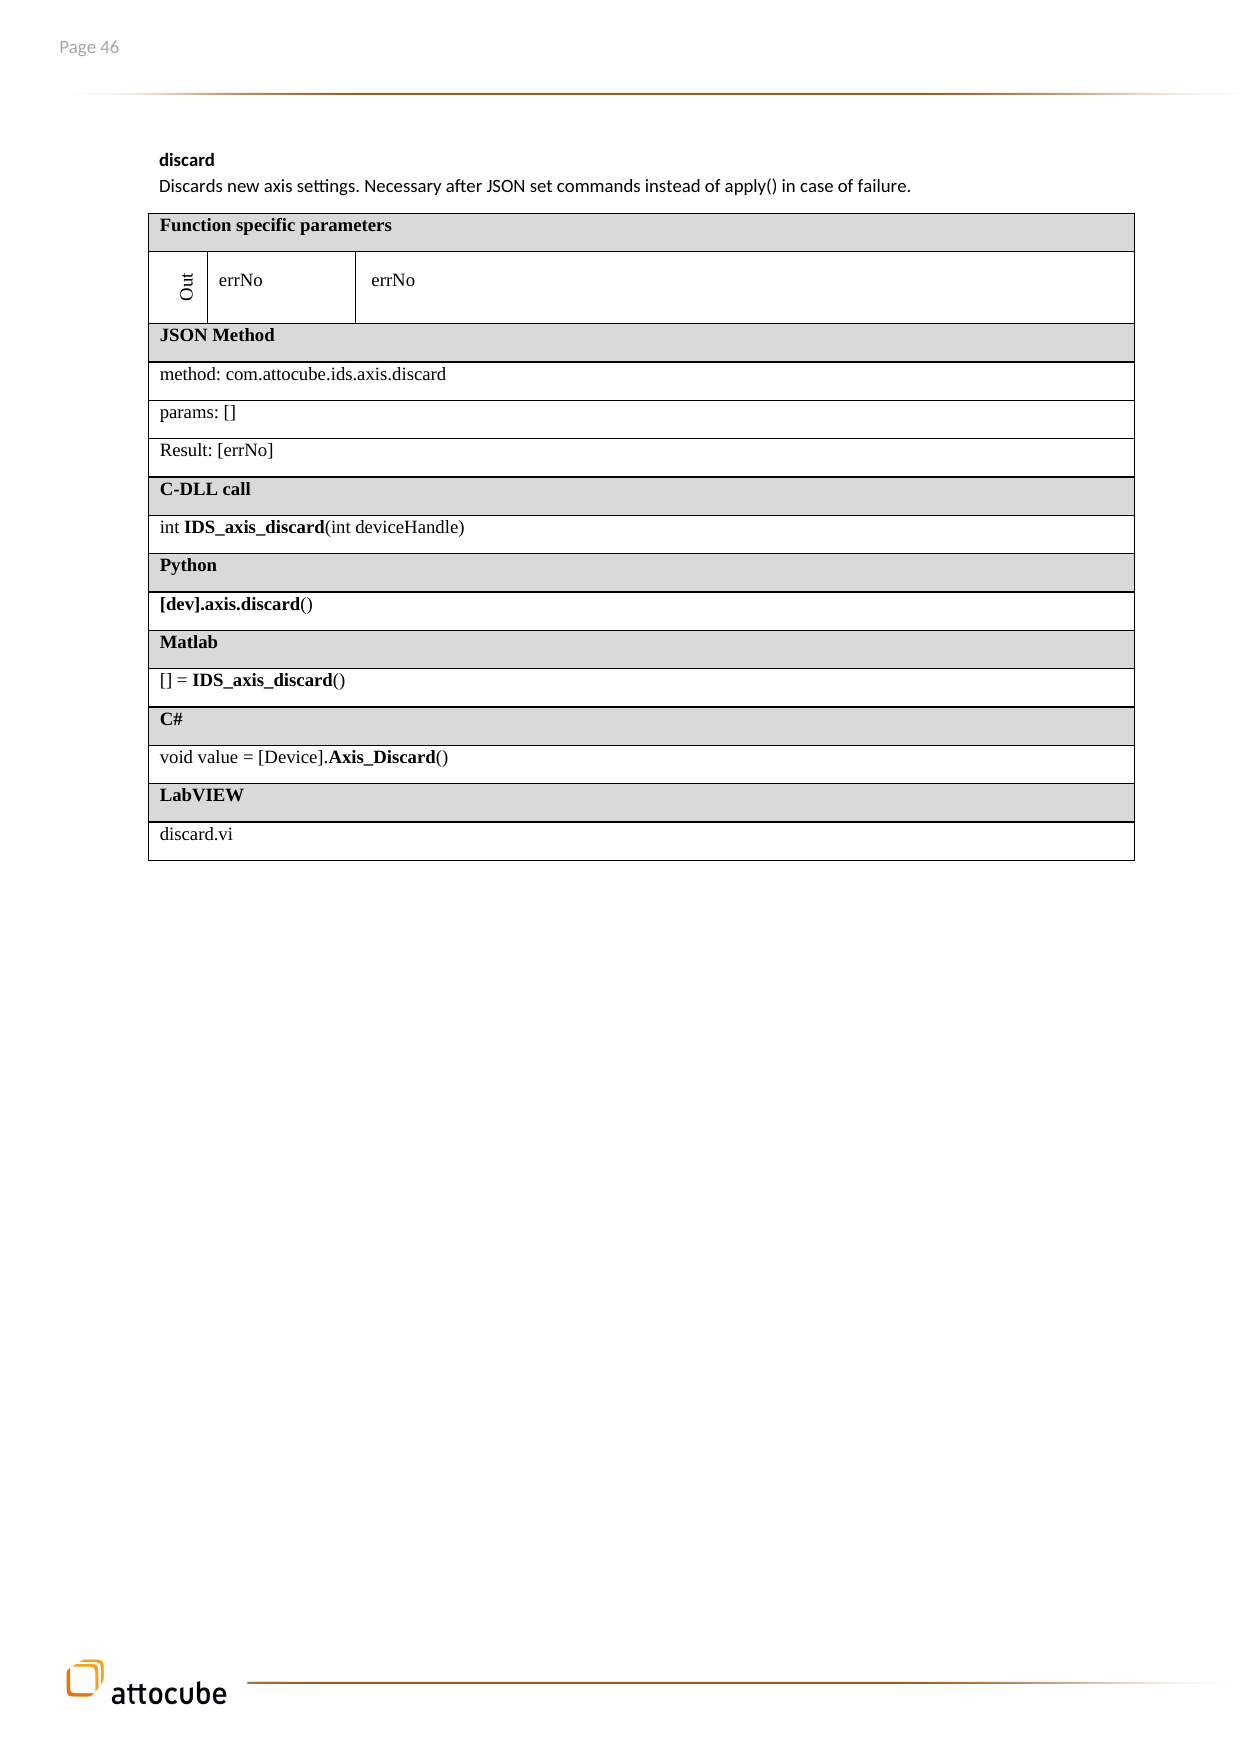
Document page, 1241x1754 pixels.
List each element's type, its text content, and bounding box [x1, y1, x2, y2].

picture [10, 1651, 1240, 1711]
table_header C# [149, 708, 1134, 745]
table_header JSON Method [149, 324, 1134, 361]
table_header [dev].axis.discard() [149, 593, 1134, 630]
table_header [] = IDS_axis_discard() [149, 669, 1134, 706]
table_header discard Discards new axis settings. Necessary after JSON set commands instead of apply() in case of failure. [148, 148, 1134, 213]
table_header Python [149, 554, 1134, 591]
table_header C-DLL call [149, 478, 1134, 515]
table_header Matlab [149, 631, 1134, 668]
picture [68, 82, 1241, 108]
table_header Function specific parameters [149, 214, 1134, 251]
table_cell params: [] [149, 401, 1134, 438]
table_header int IDS_axis_discard(int deviceHandle) [149, 516, 1134, 553]
table_header errNo [208, 252, 355, 323]
table_header method: com.attocube.ids.axis.discard [149, 363, 1134, 400]
table_header errNo [356, 252, 1134, 323]
table_cell Result: [errNo] [149, 439, 1134, 476]
table_header discard.vi [149, 823, 1134, 860]
table_header Out [149, 252, 207, 323]
table_header void value = [Device].Axis_Discard() [149, 746, 1134, 783]
table_header LabVIEW [149, 784, 1134, 821]
